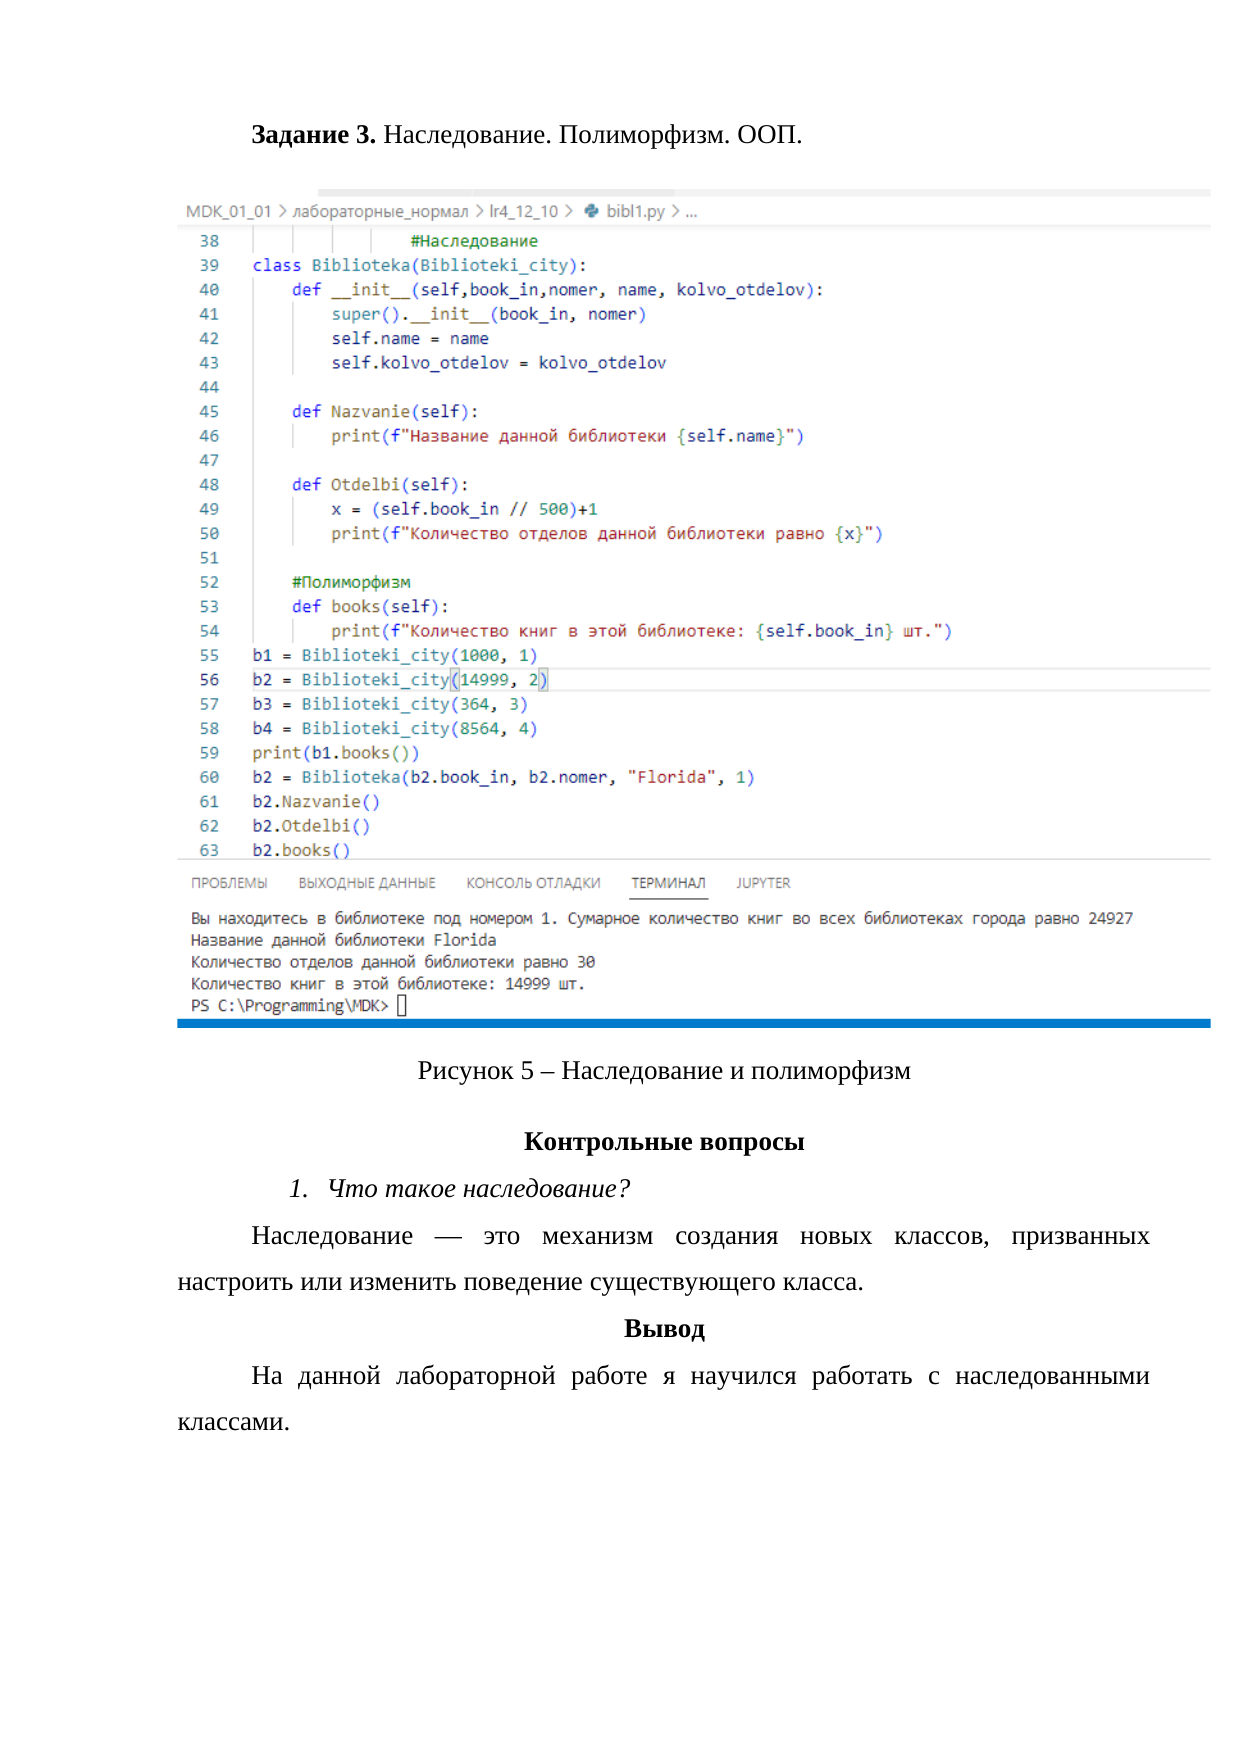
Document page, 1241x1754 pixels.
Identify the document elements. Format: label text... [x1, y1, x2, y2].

text На данной лабораторной работе я научился работать с наследованными классами. [177, 1359, 1152, 1437]
text Вывод [177, 1312, 1152, 1343]
list Контрольные вопросы [177, 1126, 1152, 1157]
list Задание 3. Наследование. Полиморфизм. ООП. [177, 118, 1152, 149]
picture [177, 189, 1211, 1028]
text Наследование — это механизм создания новых классов, призванных настроить или изменить поведение существующего класса. [177, 1219, 1152, 1297]
list Что такое наследование? [288, 1172, 1152, 1203]
list Рисунок 5 – Наследование и полиморфизм [177, 1054, 1152, 1085]
